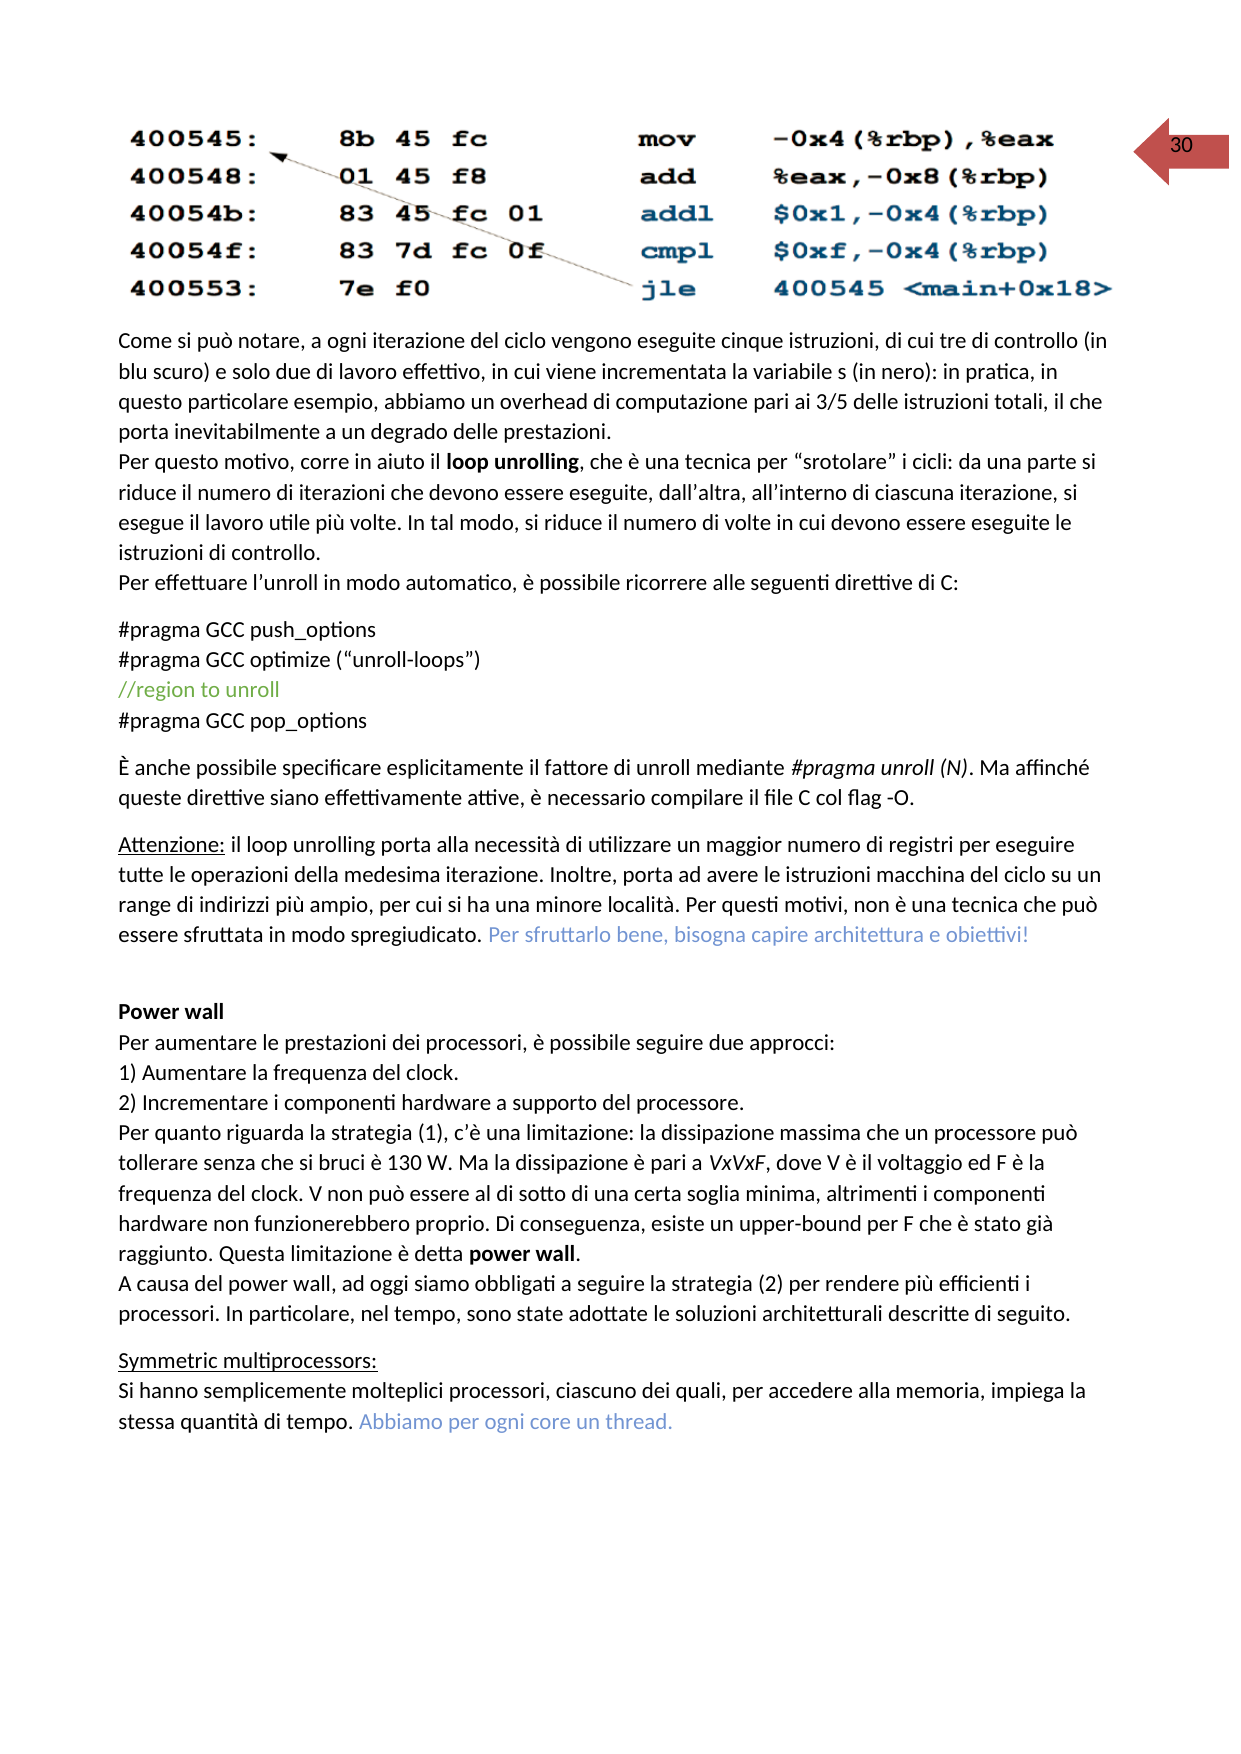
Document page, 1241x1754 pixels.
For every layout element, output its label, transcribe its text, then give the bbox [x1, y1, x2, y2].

text #pragma GCC push_options #pragma GCC optimize (“unroll-loops”) //region to unroll #pragma GCC pop_options [118, 615, 1122, 734]
picture [118, 118, 1123, 308]
text Power wall Per aumentare le prestazioni dei processori, è possibile seguire due approcci: 1) Aumentare la frequenza del clock. 2) Incrementare i componenti hardware a supporto del processore. Per quanto riguarda la strategia (1), c’è una limitazione: la dissipazione massima che un processore può tollerare senza che si bruci è 130 W. Ma la dissipazione è pari a VxVxF, dove V è il voltaggio ed F è la frequenza del clock. V non può essere al di sotto di una certa soglia minima, altrimenti i componenti hardware non funzionerebbero proprio. Di conseguenza, esiste un upper-bound per F che è stato già raggiunto. Questa limitazione è detta power wall. A causa del power wall, ad oggi siamo obbligati a seguire la strategia (2) per rendere più efficienti i processori. In particolare, nel tempo, sono state adottate le soluzioni architetturali descritte di seguito. [118, 967, 1122, 1327]
text È anche possibile specificare esplicitamente il fattore di unroll mediante #pragma unroll (N). Ma affinché queste direttive siano effettivamente attive, è necessario compilare il file C col flag -O. [118, 753, 1122, 811]
text Attenzione: il loop unrolling porta alla necessità di utilizzare un maggior numero di registri per eseguire tutte le operazioni della medesima iterazione. Inoltre, porta ad avere le istruzioni macchina del ciclo su un range di indirizzi più ampio, per cui si ha una minore località. Per questi motivi, non è una tecnica che può essere sfruttata in modo spregiudicato. Per sfruttarlo bene, bisogna capire architettura e obiettivi! [118, 830, 1122, 948]
text Symmetric multiprocessors: Si hanno semplicemente molteplici processori, ciascuno dei quali, per accedere alla memoria, impiega la stessa quantità di tempo. Abbiamo per ogni core un thread. [118, 1346, 1122, 1435]
text Come si può notare, a ogni iterazione del ciclo vengono eseguite cinque istruzioni, di cui tre di controllo (in blu scuro) e solo due di lavoro effettivo, in cui viene incrementata la variabile s (in nero): in pratica, in questo particolare esempio, abbiamo un overhead di computazione pari ai 3/5 delle istruzioni totali, il che porta inevitabilmente a un degrado delle prestazioni. Per questo motivo, corre in aiuto il loop unrolling, che è una tecnica per “srotolare” i cicli: da una parte si riduce il numero di iterazioni che devono essere eseguite, dall’altra, all’interno di ciascuna iterazione, si esegue il lavoro utile più volte. In tal modo, si riduce il numero di volte in cui devono essere eseguite le istruzioni di controllo. Per effettuare l’unroll in modo automatico, è possibile ricorrere alle seguenti direttive di C: [118, 327, 1122, 596]
